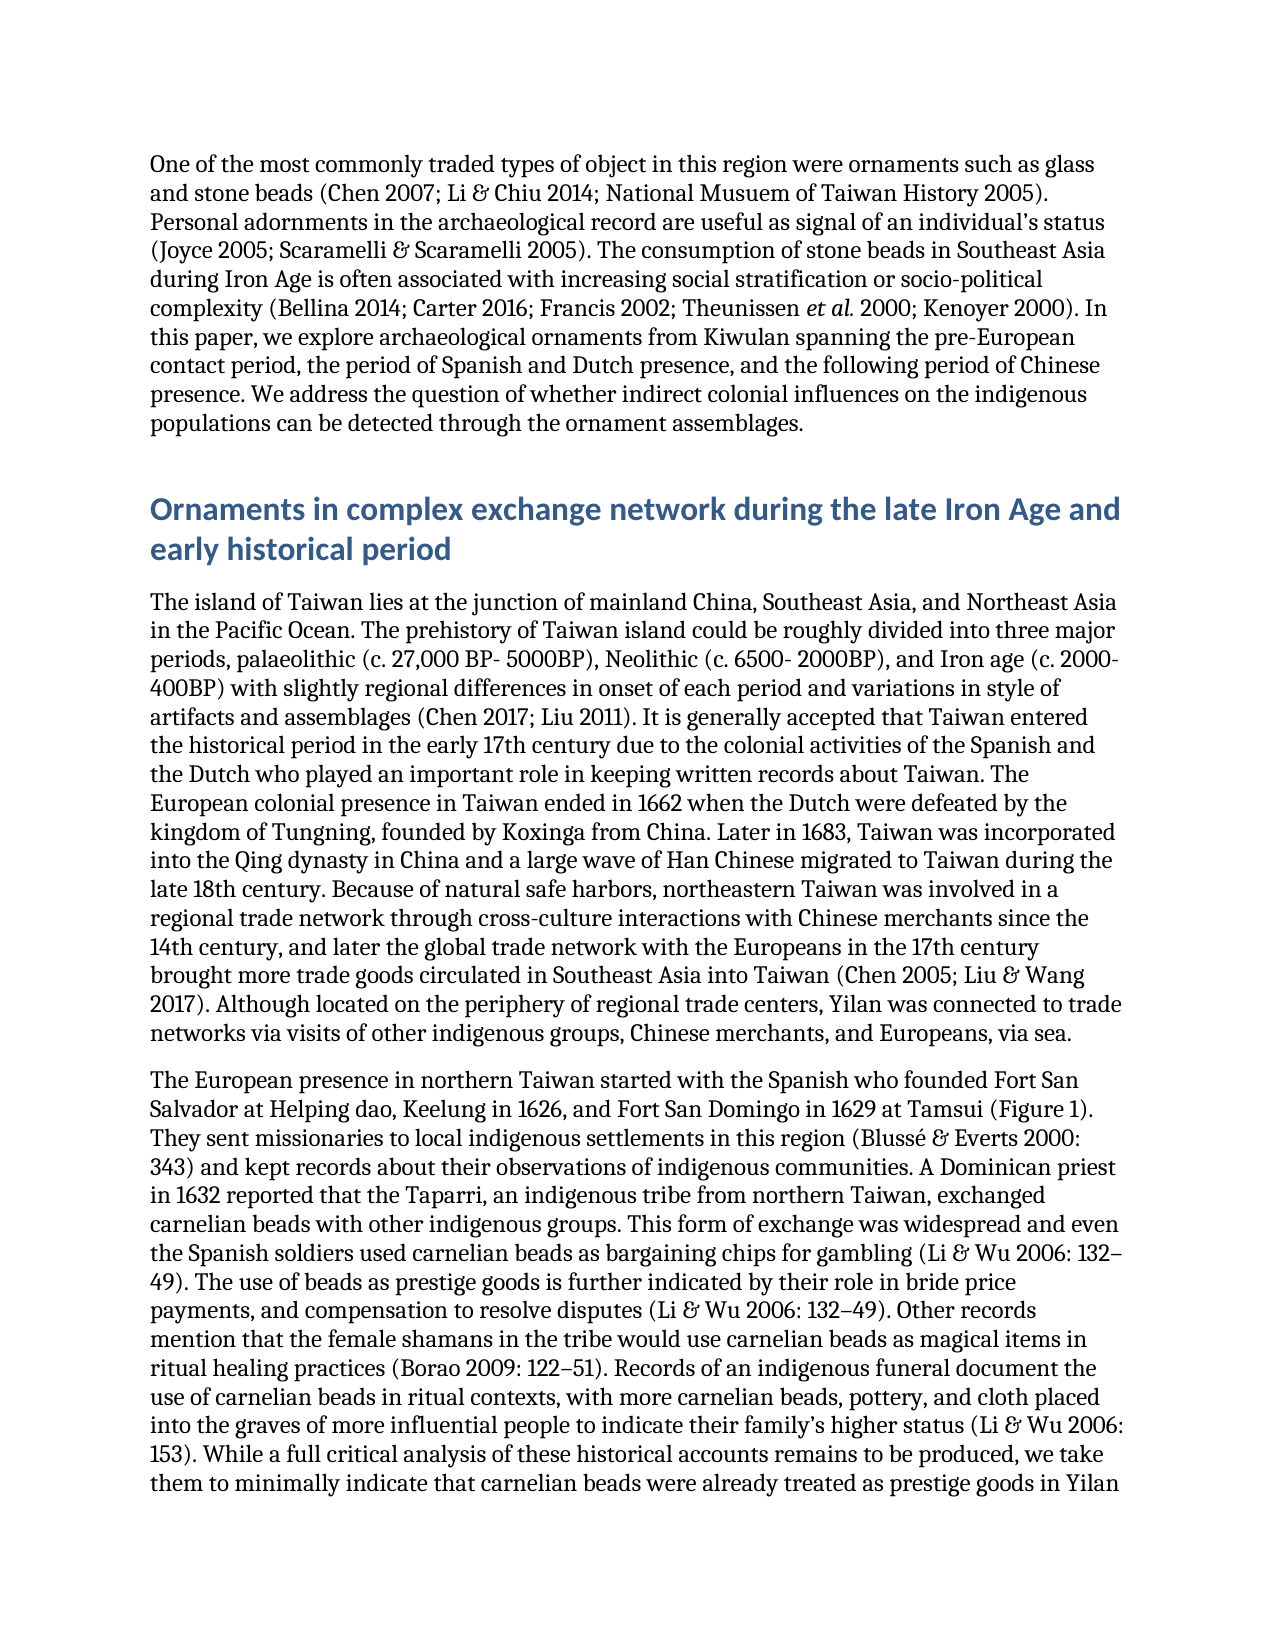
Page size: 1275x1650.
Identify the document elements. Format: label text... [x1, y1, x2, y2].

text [150, 1066, 1125, 1498]
text One of the most commonly traded types of object in this region were ornaments such as glass and stone beads (Chen 2007; Li & Chiu 2014; National Musuem of Taiwan History 2005). Personal adornments in the archaeological record are useful as signal of an individual’s status (Joyce 2005; Scaramelli & Scaramelli 2005). The consumption of stone beads in Southeast Asia during Iron Age is often associated with increasing social stratification or socio-political complexity (Bellina 2014; Carter 2016; Francis 2002; Theunissen et al. 2000; Kenoyer 2000). In this paper, we explore archaeological ornaments from Kiwulan spanning the pre-European contact period, the period of Spanish and Dutch presence, and the following period of Chinese presence. We address the question of whether indirect colonial influences on the indigenous populations can be detected through the ornament assemblages. [150, 150, 1125, 437]
subtitle Ornaments in complex exchange network during the late Iron Age and early historical period [150, 487, 1125, 569]
text The island of Taiwan lies at the junction of mainland China, Southeast Asia, and Northeast Asia in the Pacific Ocean. The prehistory of Taiwan island could be roughly divided into three major periods, palaeolithic (c. 27,000 BP- 5000BP), Neolithic (c. 6500- 2000BP), and Iron age (c. 2000- 400BP) with slightly regional differences in onset of each period and variations in style of artifacts and assemblages (Chen 2017; Liu 2011). It is generally accepted that Taiwan entered the historical period in the early 17th century due to the colonial activities of the Spanish and the Dutch who played an important role in keeping written records about Taiwan. The European colonial presence in Taiwan ended in 1662 when the Dutch were defeated by the kingdom of Tungning, founded by Koxinga from China. Later in 1683, Taiwan was incorporated into the Qing dynasty in China and a large wave of Han Chinese migrated to Taiwan during the late 18th century. Because of natural safe harbors, northeastern Taiwan was involved in a regional trade network through cross-culture interactions with Chinese merchants since the 14th century, and later the global trade network with the Europeans in the 17th century brought more trade goods circulated in Southeast Asia into Taiwan (Chen 2005; Liu & Wang 2017). Although located on the periphery of regional trade centers, Yilan was connected to trade networks via visits of other indigenous groups, Chinese merchants, and Europeans, via sea. [150, 588, 1125, 1048]
